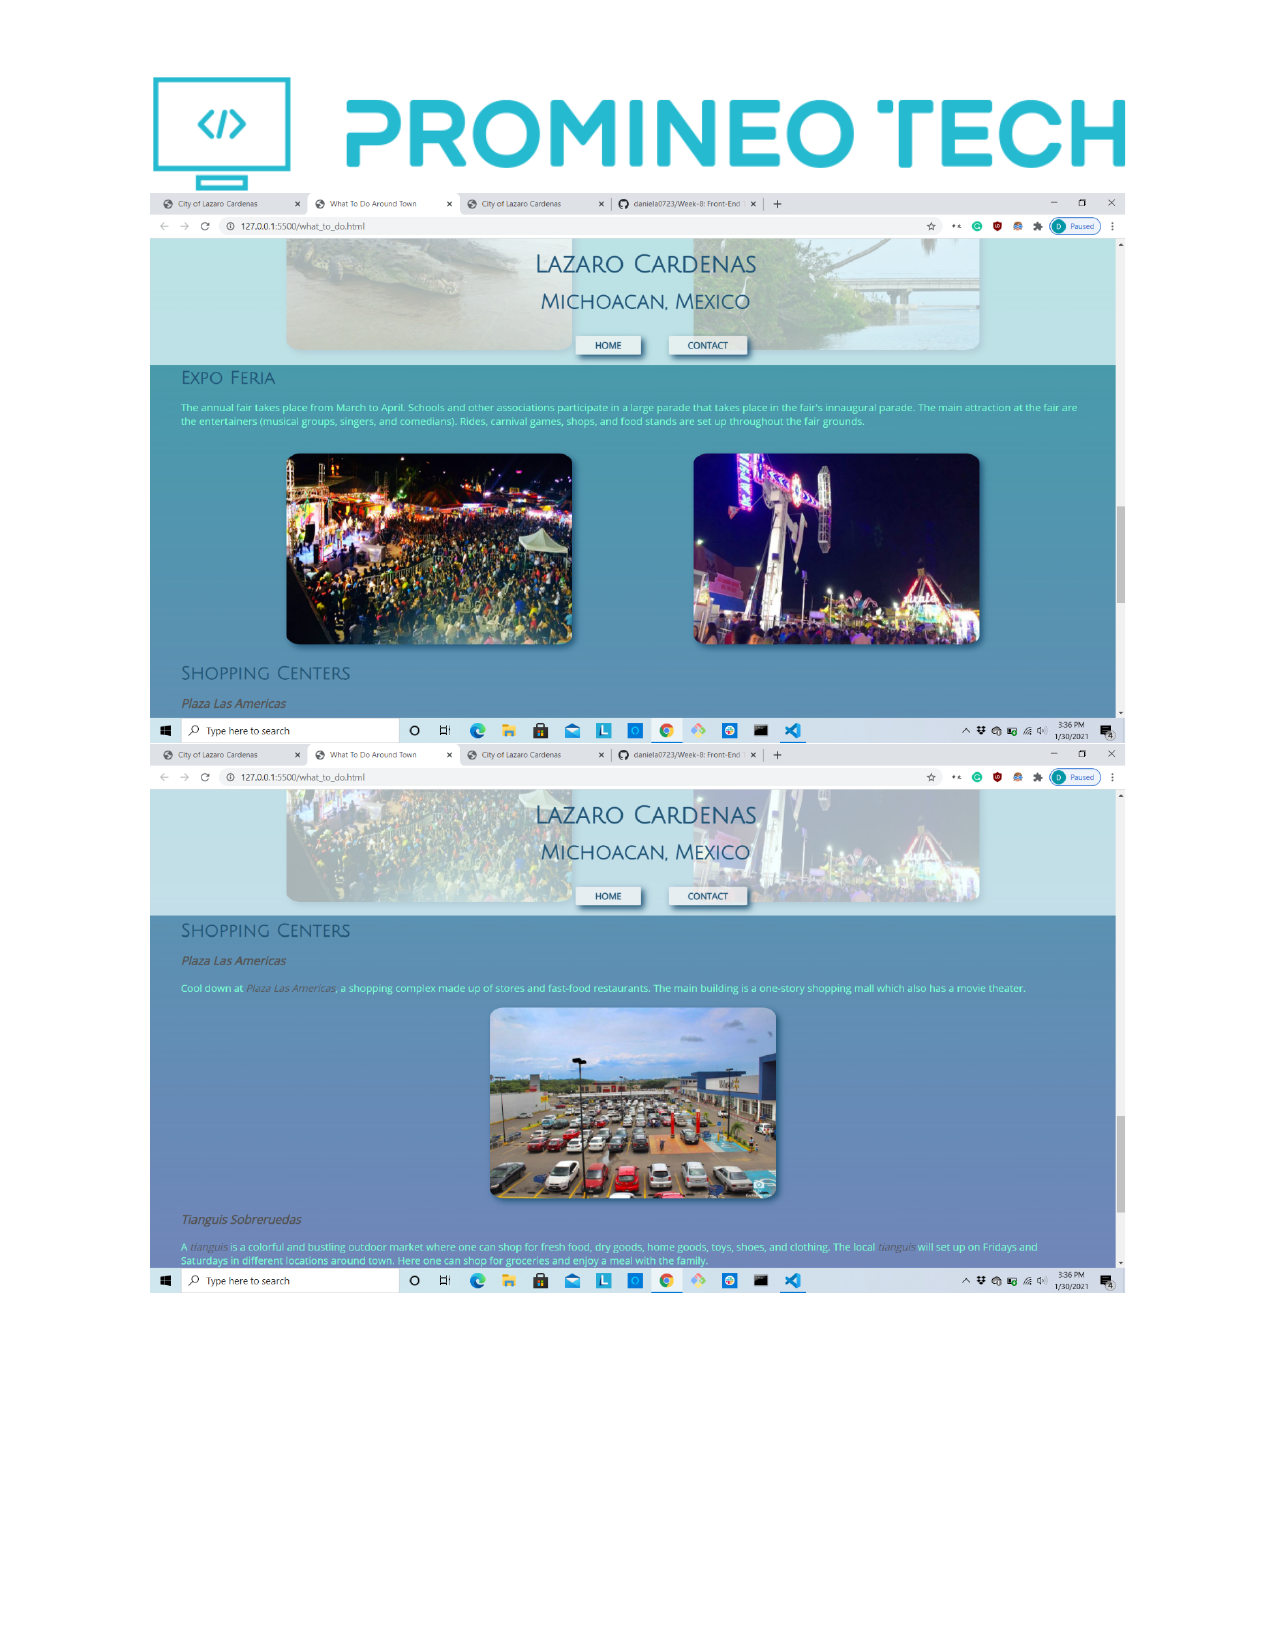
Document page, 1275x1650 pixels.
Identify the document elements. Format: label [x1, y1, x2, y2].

picture [150, 75, 1125, 743]
picture [150, 744, 1125, 1293]
